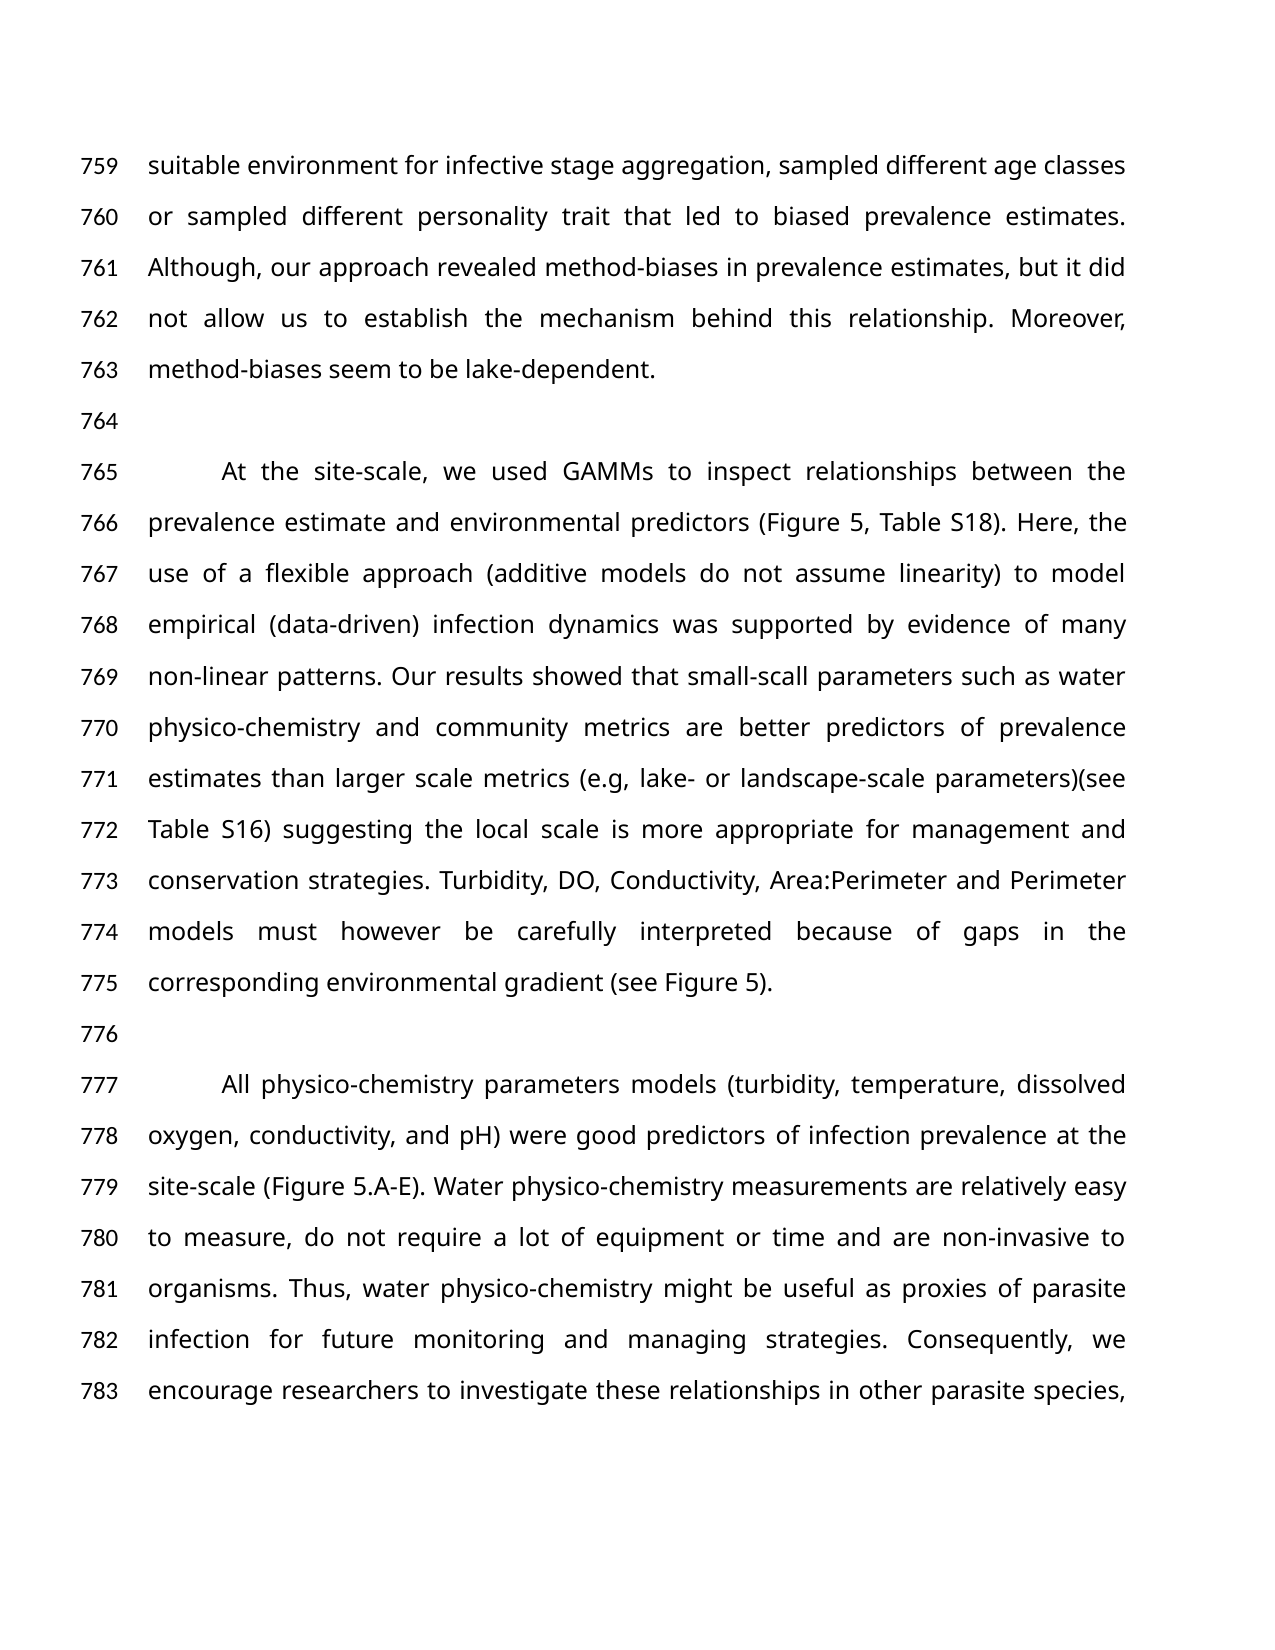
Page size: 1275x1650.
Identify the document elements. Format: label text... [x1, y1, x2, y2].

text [148, 1066, 1127, 1407]
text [148, 148, 1127, 386]
text At the site-scale, we used GAMMs to inspect relationships between the prevalence estimate and environmental predictors (Figure 5, Table S18). Here, the use of a flexible approach (additive models do not assume linearity) to model empirical (data-driven) infection dynamics was supported by evidence of many non-linear patterns. Our results showed that small-scall parameters such as water physico-chemistry and community metrics are better predictors of prevalence estimates than larger scale metrics (e.g, lake- or landscape-scale parameters)(see Table S16) suggesting the local scale is more appropriate for management and conservation strategies. Turbidity, DO, Conductivity, Area:Perimeter and Perimeter models must however be carefully interpreted because of gaps in the corresponding environmental gradient (see Figure 5). [148, 454, 1127, 998]
